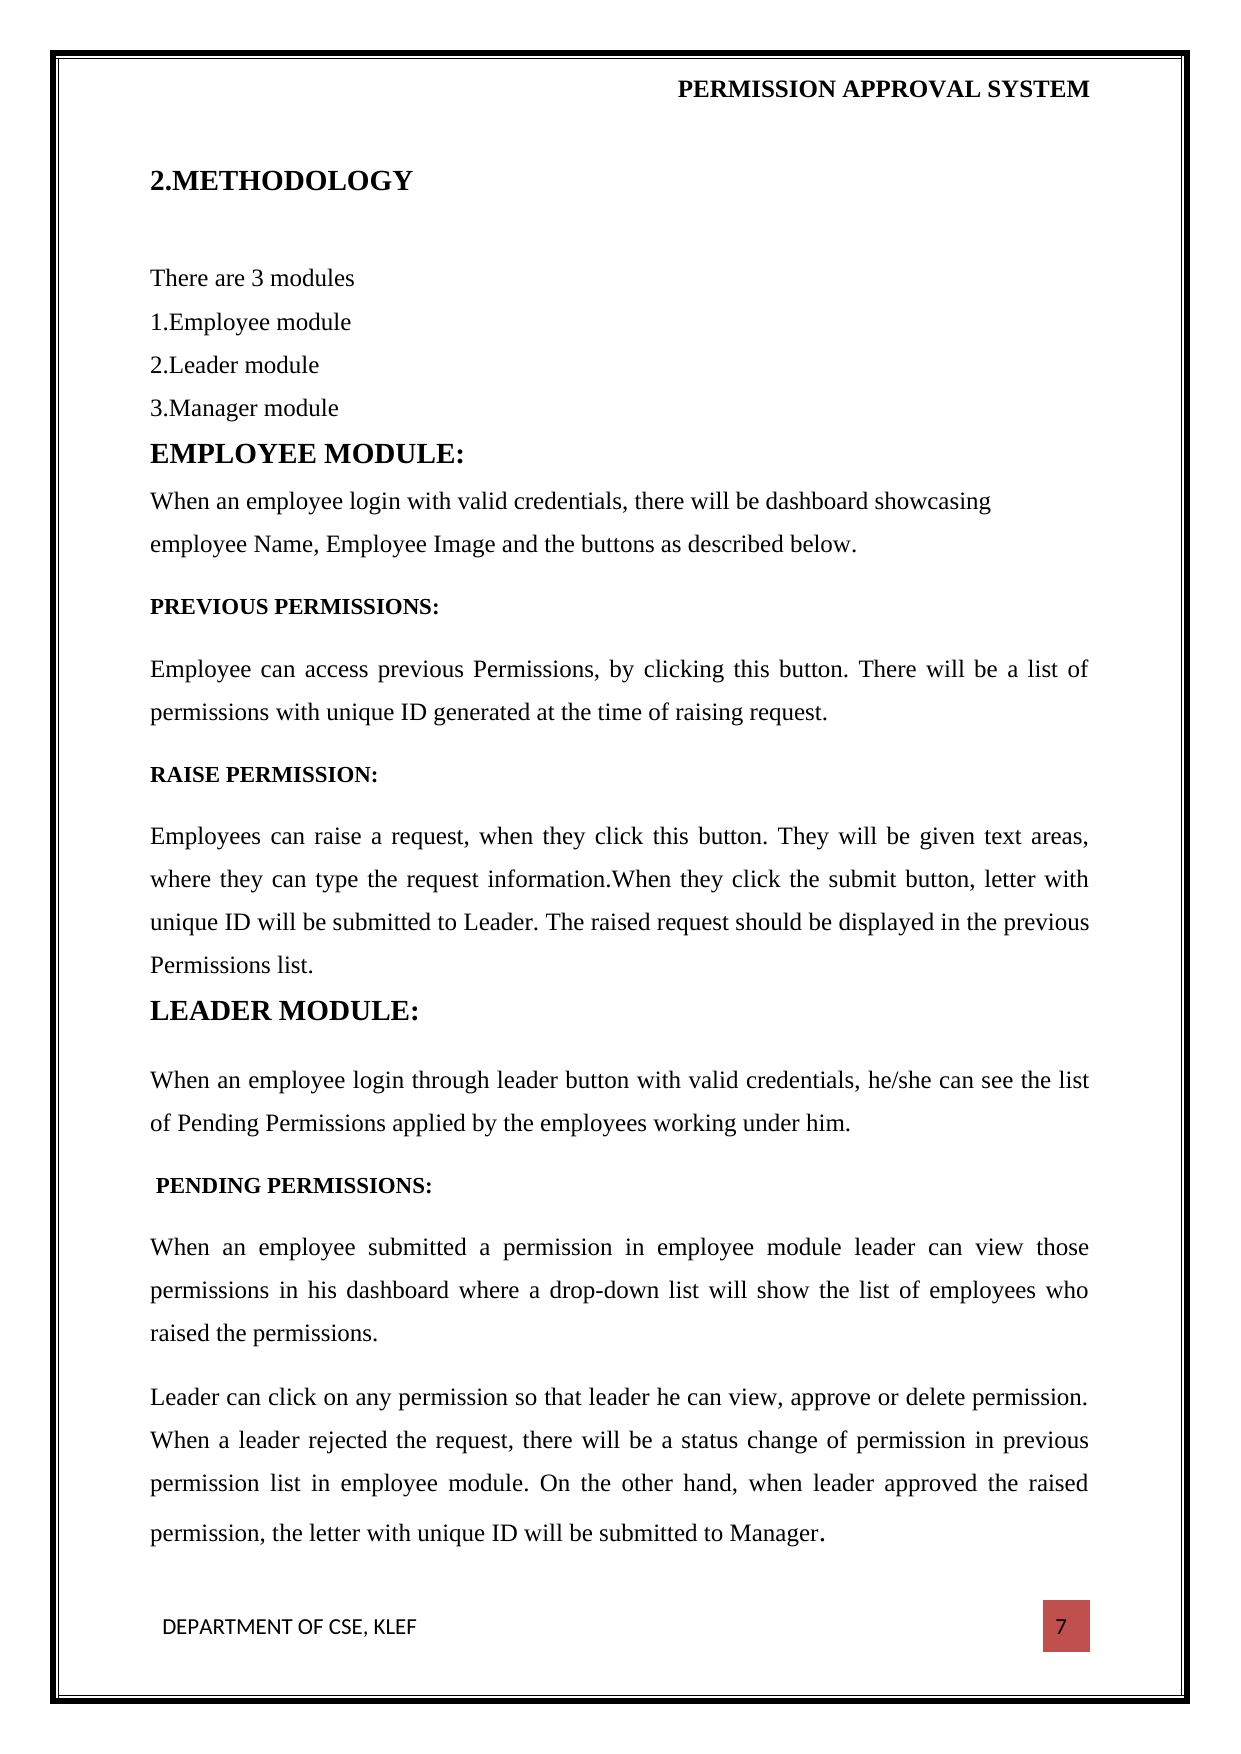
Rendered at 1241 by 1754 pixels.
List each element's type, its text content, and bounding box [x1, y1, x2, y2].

text 2.Leader module [150, 350, 1090, 378]
text When an employee login with valid credentials, there will be dashboard showcasing employee Name, Employee Image and the buttons as described below. [150, 486, 1090, 558]
text PENDING PERMISSIONS: [150, 1172, 1090, 1198]
text PREVIOUS PERMISSIONS: [150, 593, 1090, 620]
text When an employee login through leader button with valid credentials, he/she can see the list of Pending Permissions applied by the employees working under him. [150, 1065, 1090, 1137]
text Employees can raise a request, when they click this button. They will be given text areas, where they can type the request information.When they click the submit button, letter with unique ID will be submitted to Leader. The raised request should be displayed in the previous Permissions list. [150, 821, 1090, 979]
text When an employee submitted a permission in employee module leader can view those permissions in his dashboard where a drop-down list will show the list of employees who raised the permissions. [150, 1232, 1090, 1347]
text RAISE PERMISSION: [150, 761, 1090, 787]
text EMPLOYEE MODULE: [150, 436, 1090, 469]
text LEADER MODULE: [150, 993, 1090, 1027]
text Leader can click on any permission so that leader he can view, approve or delete permission. When a leader rejected the request, there will be a status change of permission in previous permission list in employee module. On the other hand, when leader approved the raised permission, the letter with unique ID will be submitted to Manager. [150, 1382, 1090, 1548]
text 2.METHODOLOGY [150, 163, 1090, 196]
text There are 3 modules [150, 263, 1090, 292]
text 3.Manager module [150, 393, 1090, 422]
text 1.Employee module [150, 307, 1090, 335]
text Employee can access previous Permissions, by clicking this button. There will be a list of permissions with unique ID generated at the time of raising request. [150, 654, 1090, 726]
